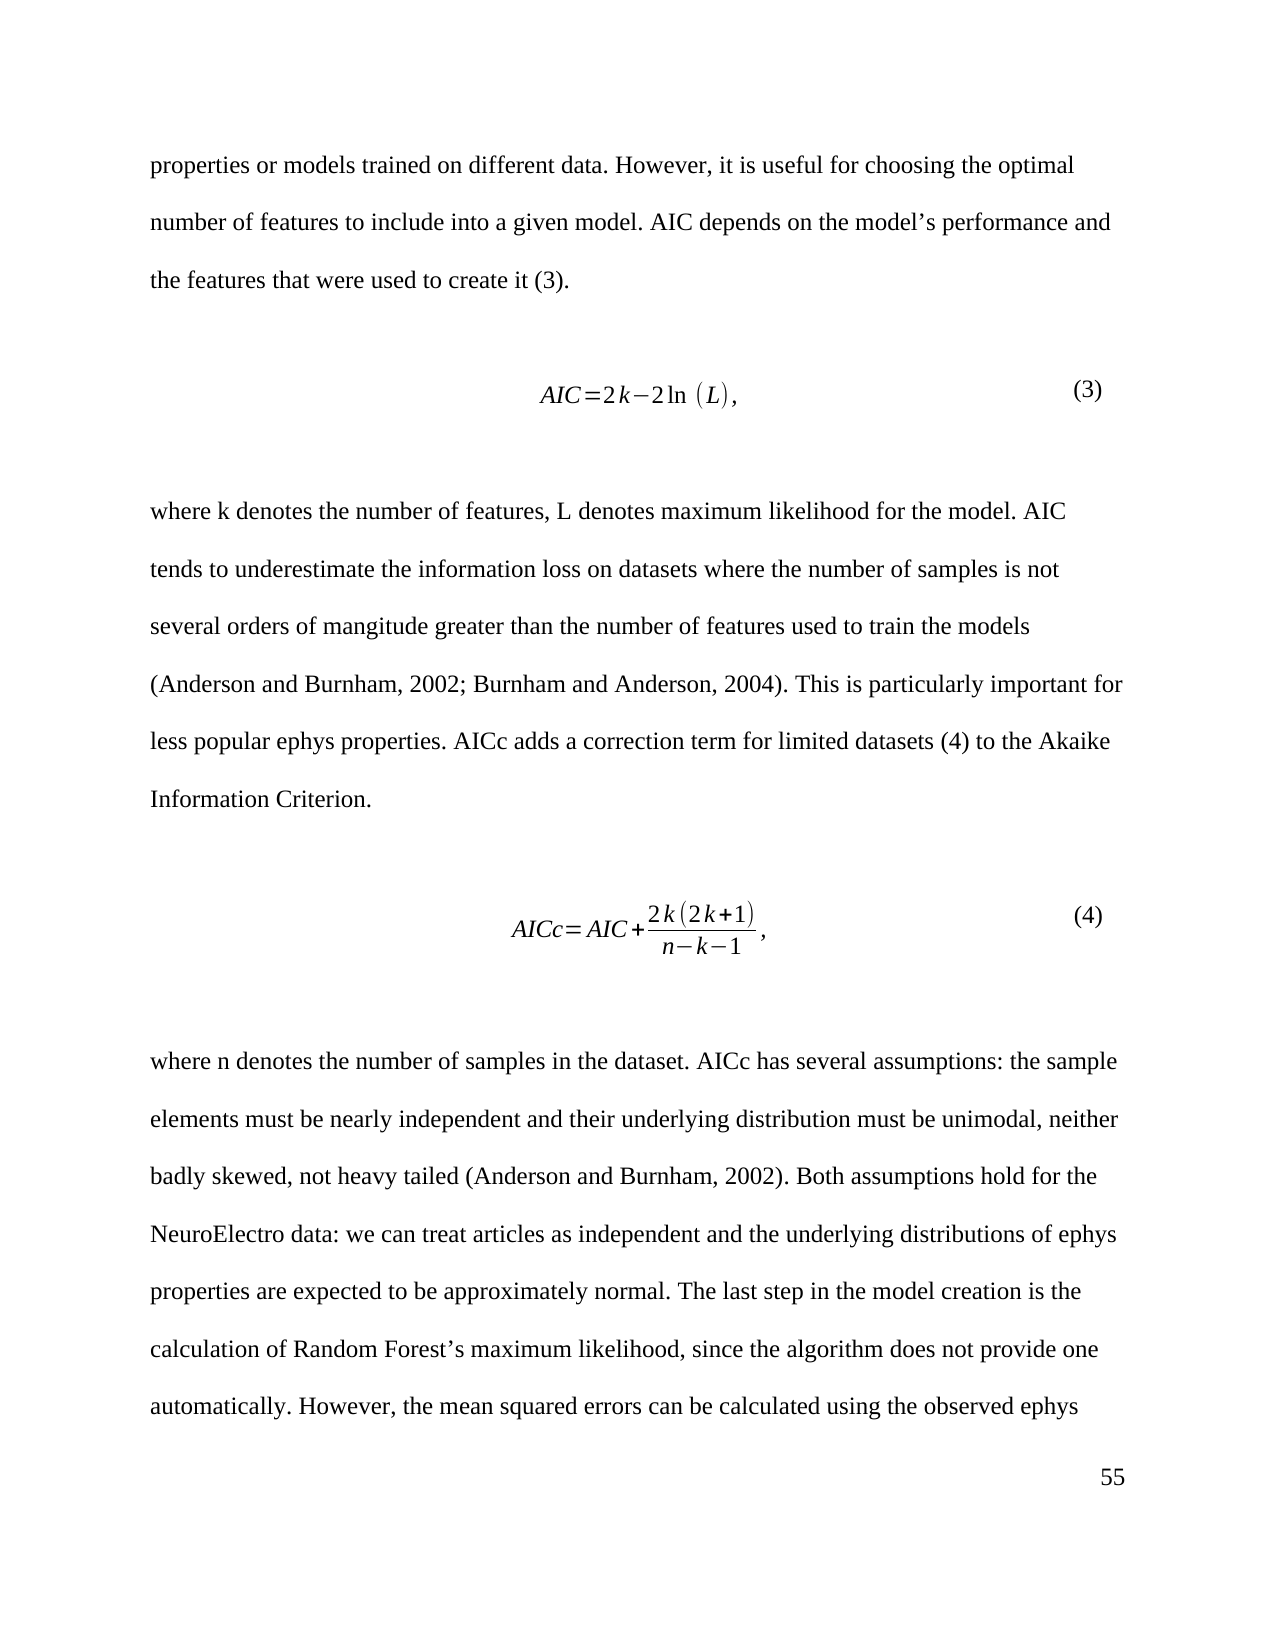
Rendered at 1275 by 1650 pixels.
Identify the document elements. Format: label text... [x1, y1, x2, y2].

text where k denotes the number of features, L denotes maximum likelihood for the model. AIC tends to underestimate the information loss on datasets where the number of samples is not several orders of mangitude greater than the number of features used to train the models (Anderson and Burnham, 2002; Burnham and Anderson, 2004). This is particularly important for less popular ephys properties. AICc adds a correction term for limited datasets (4) to the Akaike Information Criterion. [150, 496, 1125, 812]
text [150, 1046, 1125, 1420]
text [150, 150, 1125, 294]
